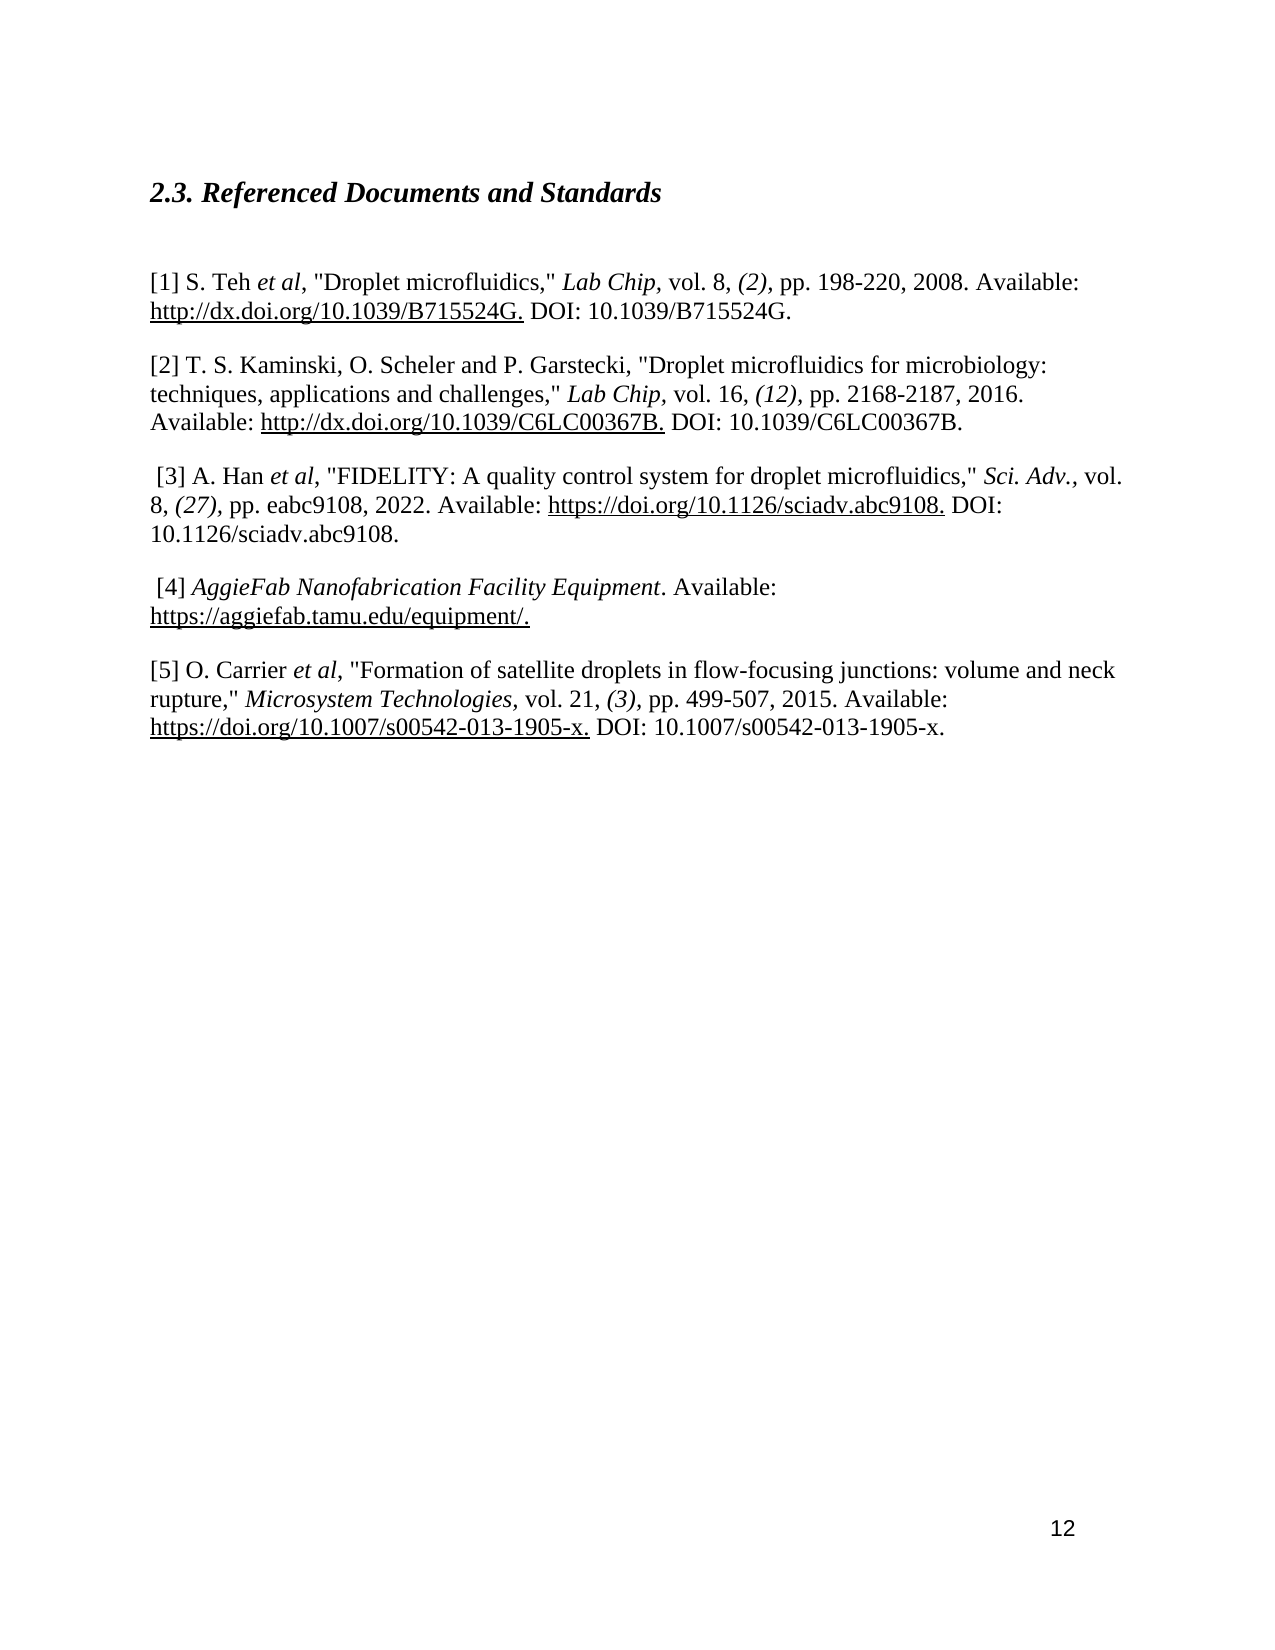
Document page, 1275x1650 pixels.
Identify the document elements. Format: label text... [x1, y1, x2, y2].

text [3] A. Han et al, "FIDELITY: A quality control system for droplet microfluidics," Sci. Adv., vol. 8, (27), pp. eabc9108, 2022. Available: https://doi.org/10.1126/sciadv.abc9108. DOI: 10.1126/sciadv.abc9108. [150, 461, 1125, 547]
text [2] T. S. Kaminski, O. Scheler and P. Garstecki, "Droplet microfluidics for microbiology: techniques, applications and challenges," Lab Chip, vol. 16, (12), pp. 2168-2187, 2016. Available: http://dx.doi.org/10.1039/C6LC00367B. DOI: 10.1039/C6LC00367B. [150, 350, 1125, 436]
text [4] AggieFab Nanofabrication Facility Equipment. Available: https://aggiefab.tamu.edu/equipment/. [150, 572, 1125, 630]
text [1] S. Teh et al, "Droplet microfluidics," Lab Chip, vol. 8, (2), pp. 198-220, 2008. Available: http://dx.doi.org/10.1039/B715524G. DOI: 10.1039/B715524G. [150, 267, 1125, 325]
text [5] O. Carrier et al, "Formation of satellite droplets in flow-focusing junctions: volume and neck rupture," Microsystem Technologies, vol. 21, (3), pp. 499-507, 2015. Available: https://doi.org/10.1007/s00542-013-1905-x. DOI: 10.1007/s00542-013-1905-x. [150, 655, 1125, 741]
subtitle 2.3. Referenced Documents and Standards [150, 175, 1125, 208]
